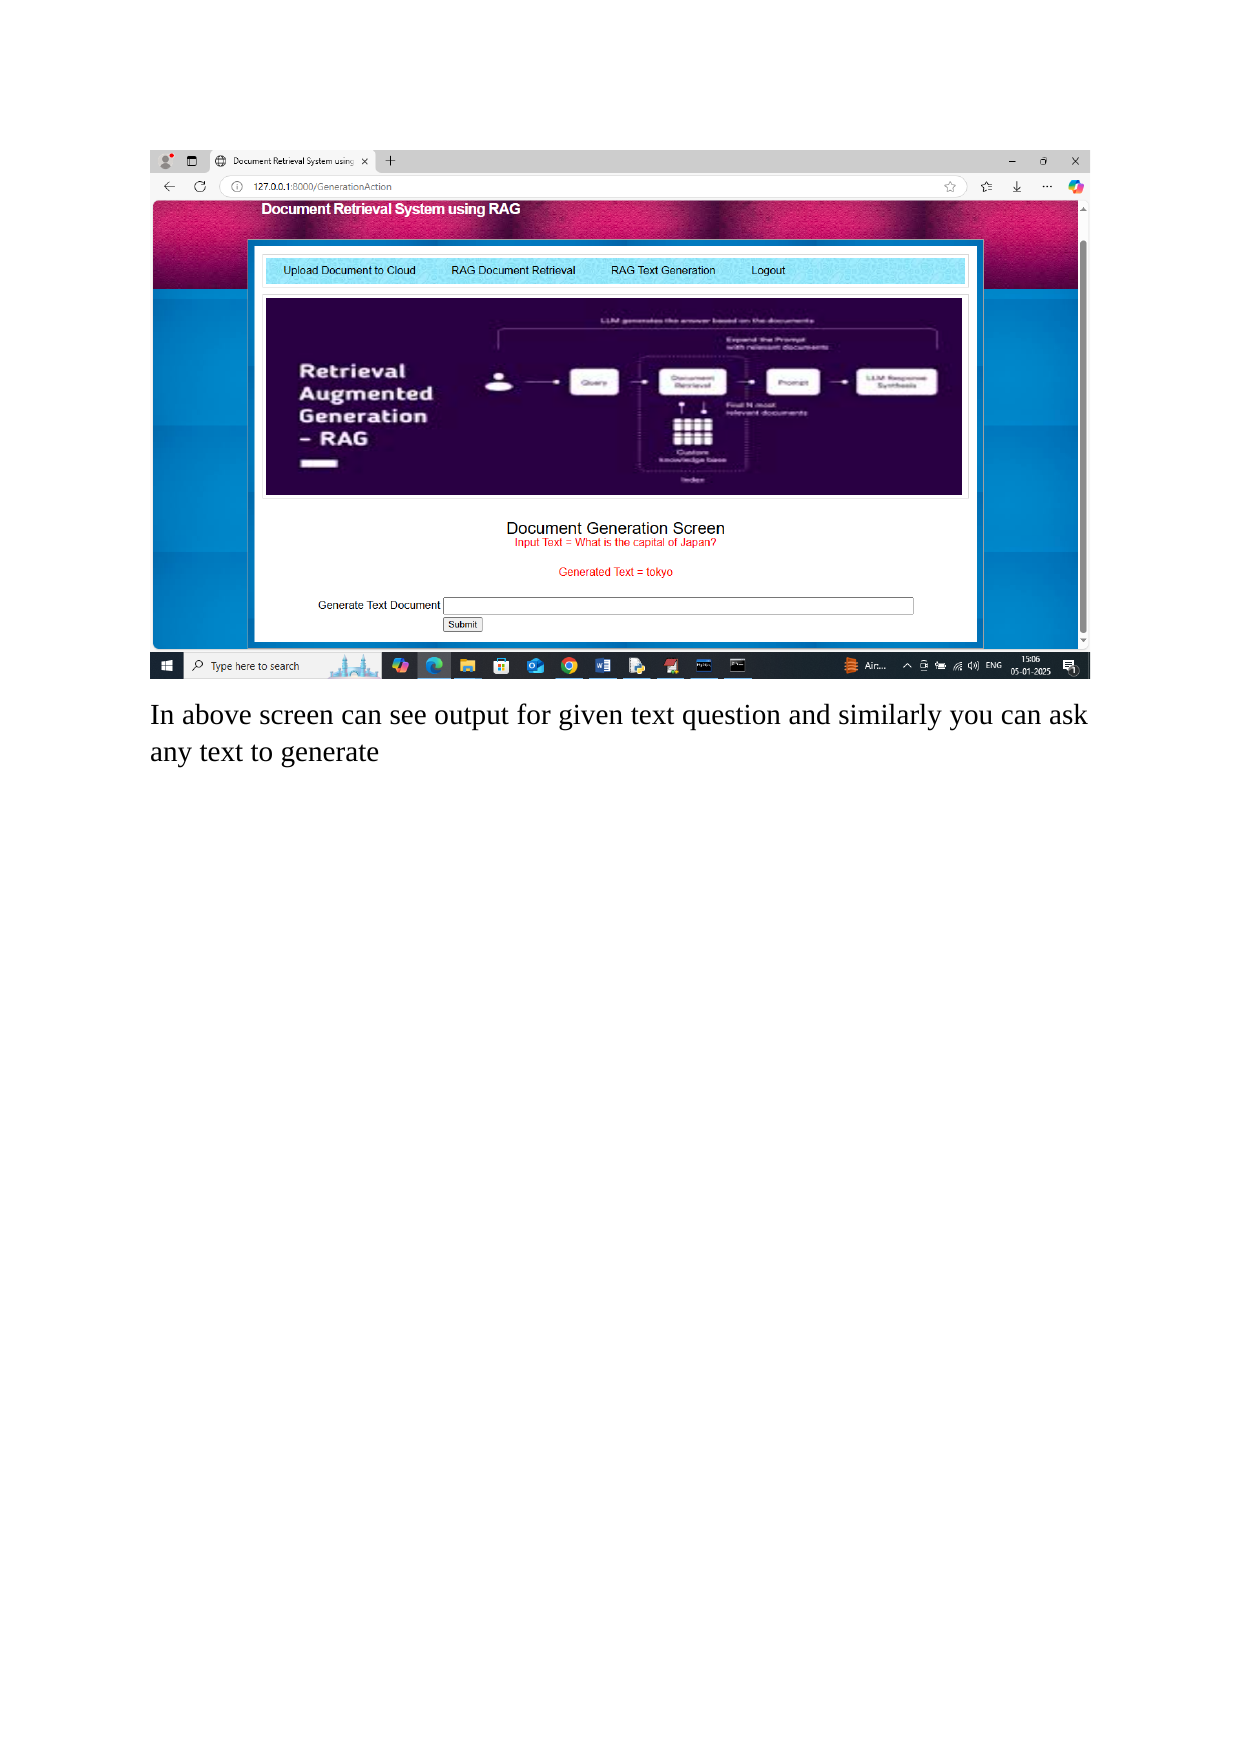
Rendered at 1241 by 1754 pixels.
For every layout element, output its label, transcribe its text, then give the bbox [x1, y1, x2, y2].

text In above screen can see output for given text question and similarly you can ask any text to generate [150, 697, 1090, 767]
picture [150, 150, 1091, 679]
